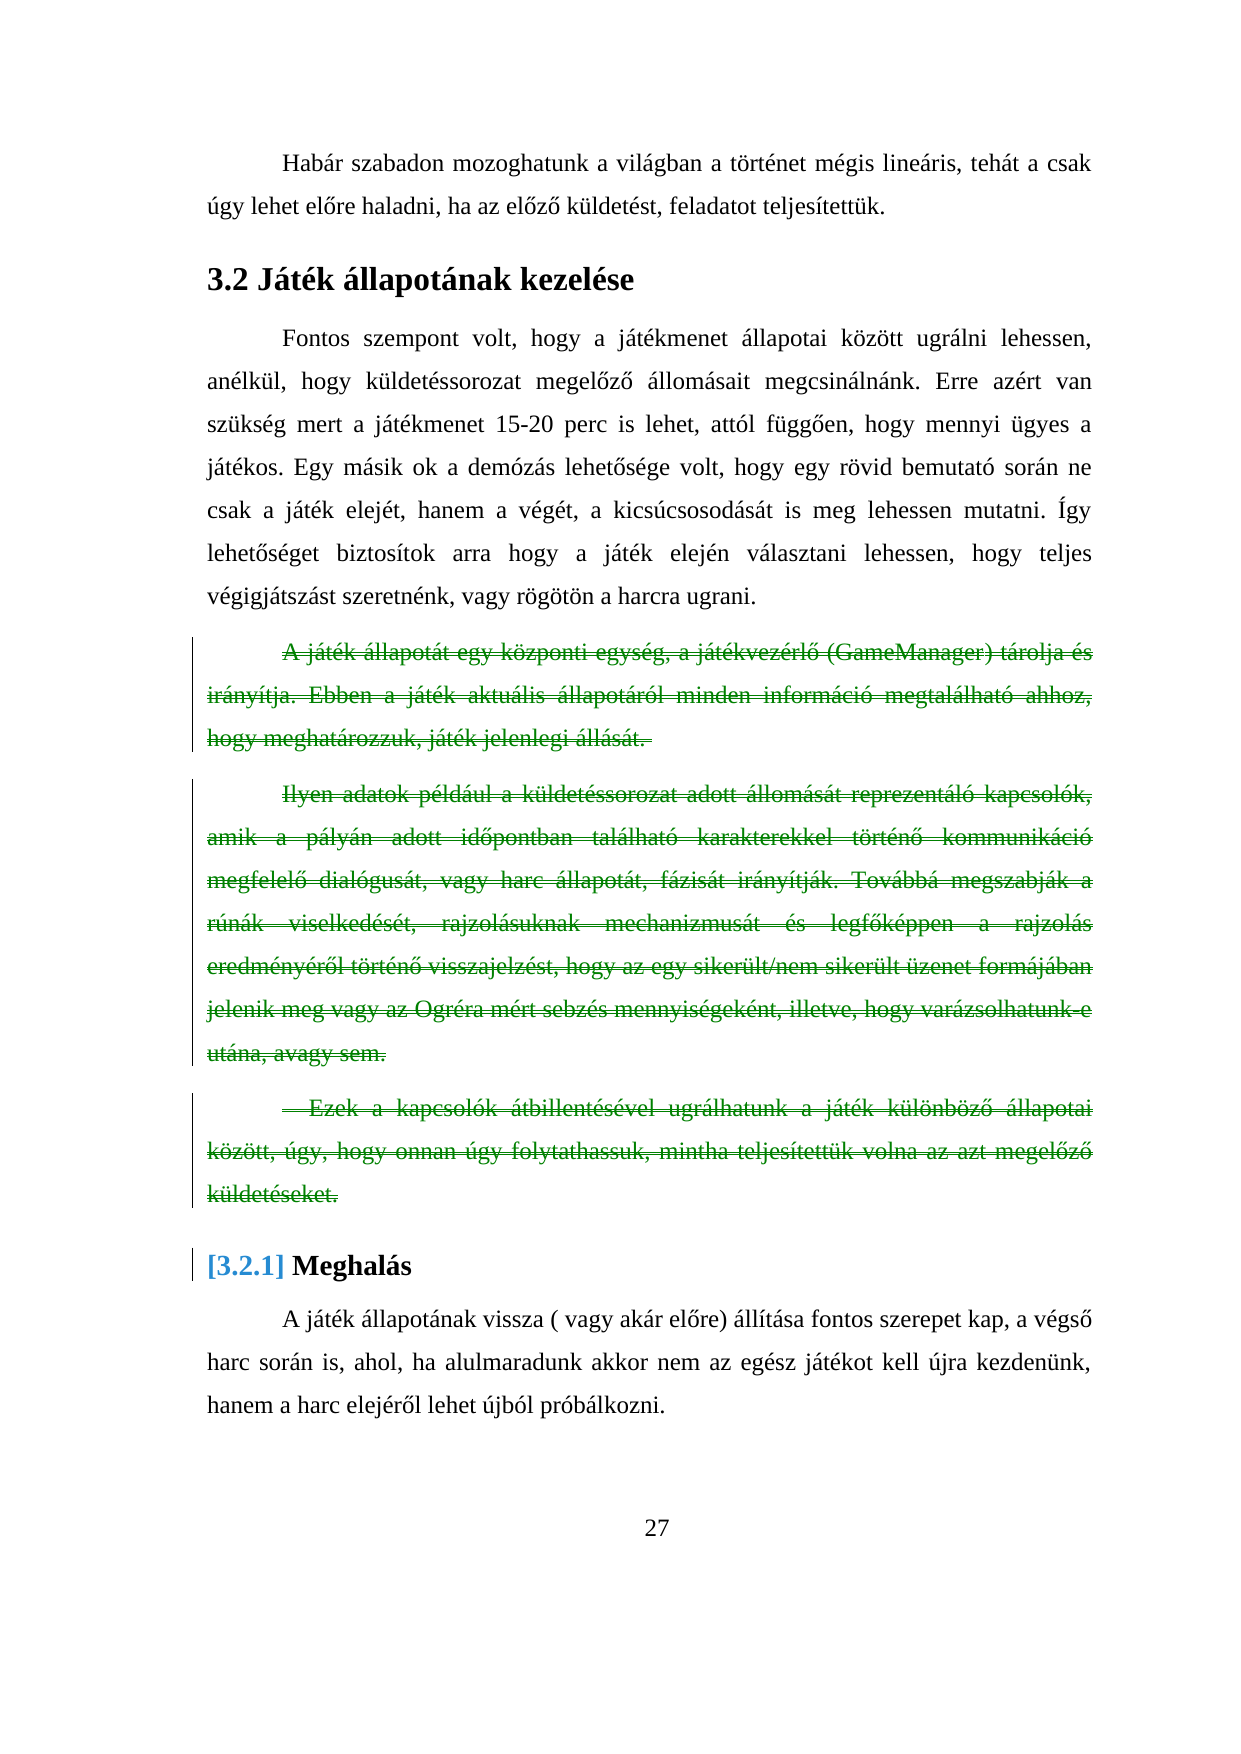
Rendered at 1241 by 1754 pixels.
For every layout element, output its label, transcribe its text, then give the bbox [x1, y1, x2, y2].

text Habár szabadon mozoghatunk a világban a történet mégis lineáris, tehát a csak úgy lehet előre haladni, ha az előző küldetést, feladatot teljesítettük. [207, 148, 1092, 219]
text A játék állapotának vissza ( vagy akár előre) állítása fontos szerepet kap, a végső harc során is, ahol, ha alulmaradunk akkor nem az egész játékot kell újra kezdenünk, hanem a harc elejéről lehet újból próbálkozni. [207, 1304, 1092, 1419]
subtitle Játék állapotának kezelése [207, 259, 1092, 297]
text Fontos szempont volt, hogy a játékmenet állapotai között ugrálni lehessen, anélkül, hogy küldetéssorozat megelőző állomásait megcsinálnánk. Erre azért van szükség mert a játékmenet 15-20 perc is lehet, attól függően, hogy mennyi ügyes a játékos. Egy másik ok a demózás lehetősége volt, hogy egy rövid bemutató során ne csak a játék elejét, hanem a végét, a kicsúcsosodását is meg lehessen mutatni. Így lehetőséget biztosítok arra hogy a játék elején választani lehessen, hogy teljes végigjátszást szeretnénk, vagy rögötön a harcra ugrani. [207, 323, 1092, 610]
subtitle Meghalás [207, 1248, 1092, 1281]
